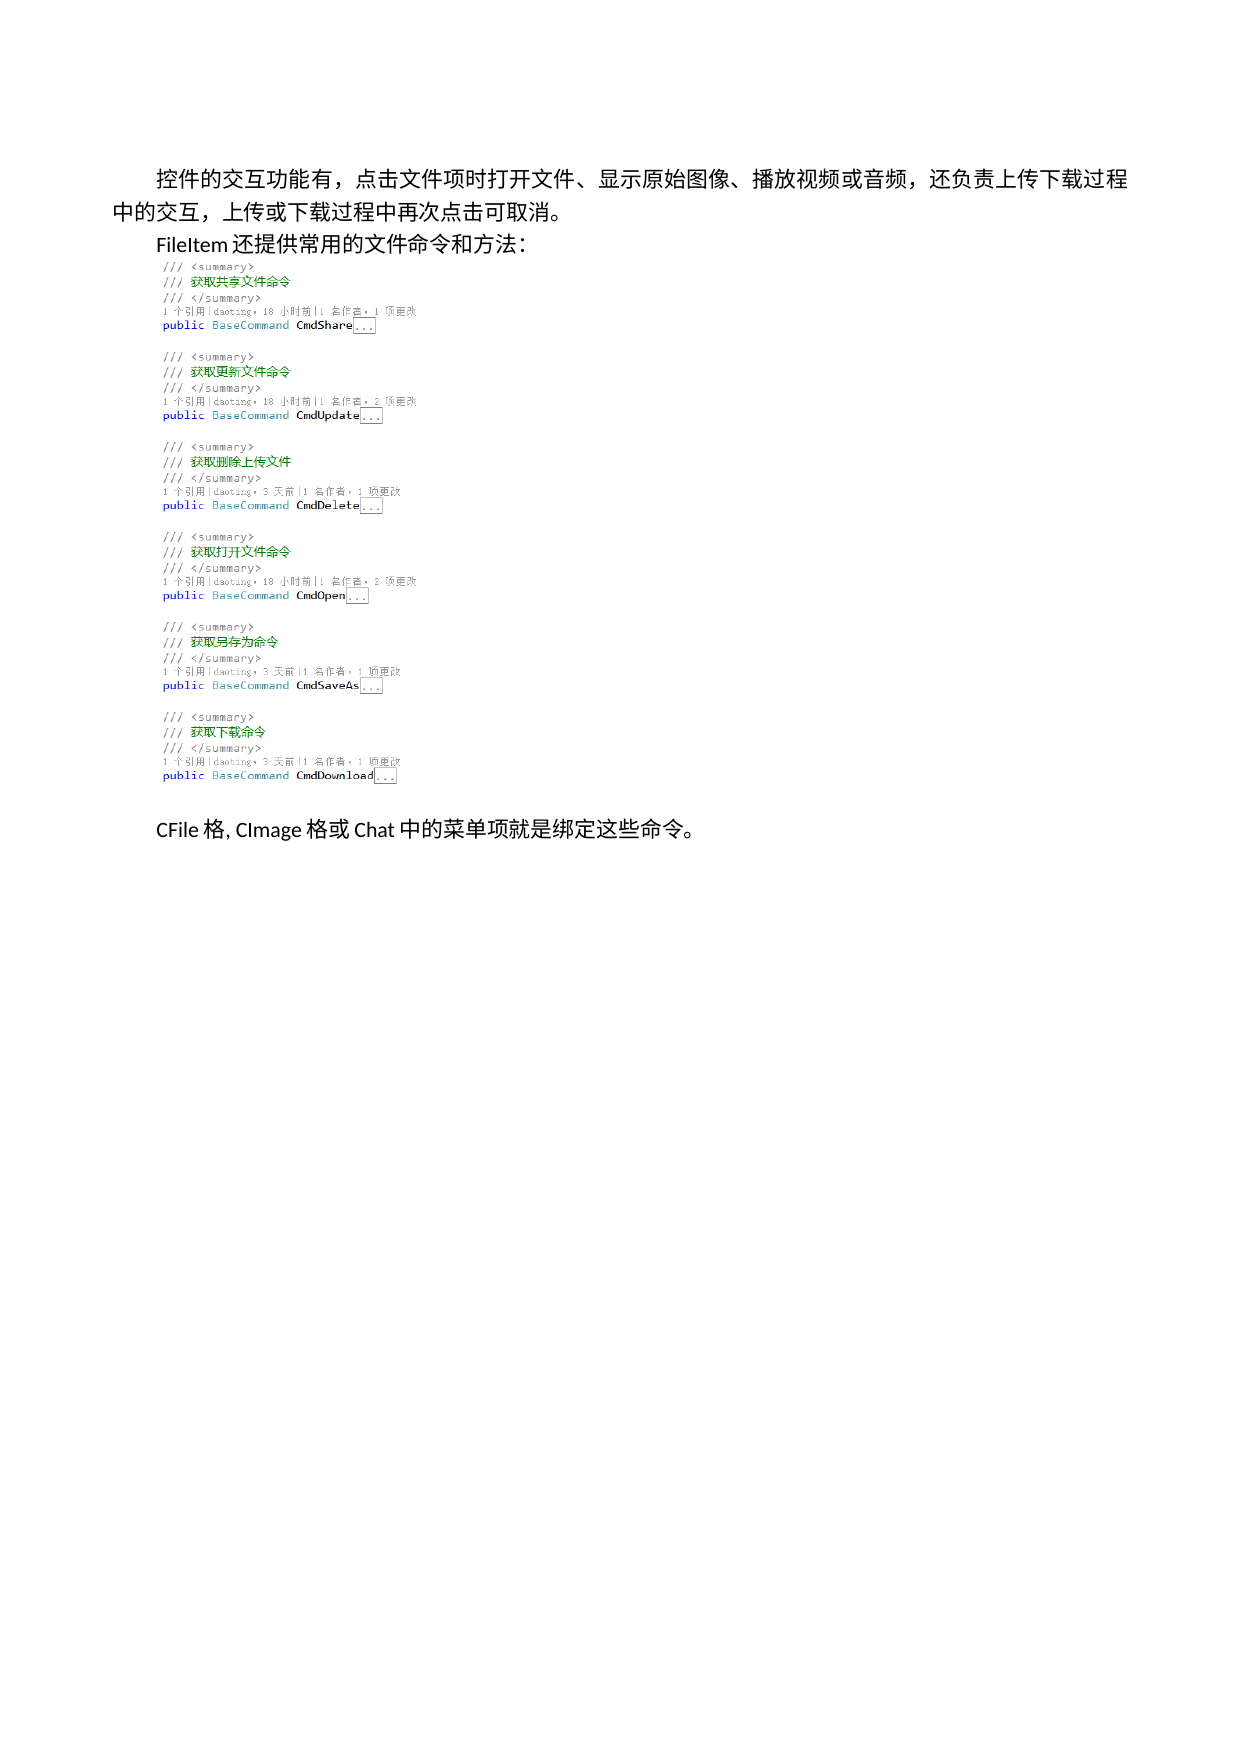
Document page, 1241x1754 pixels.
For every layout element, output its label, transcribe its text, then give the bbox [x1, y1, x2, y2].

text 控件的交互功能有，点击文件项时打开文件、显示原始图像、播放视频或音频，还负责上传下载过程中的交互，上传或下载过程中再次点击可取消。 [112, 162, 1128, 227]
picture [156, 259, 422, 786]
text CFile格, CImage格或Chat中的菜单项就是绑定这些命令。 [112, 812, 1128, 844]
text FileItem还提供常用的文件命令和方法： [112, 227, 1128, 259]
